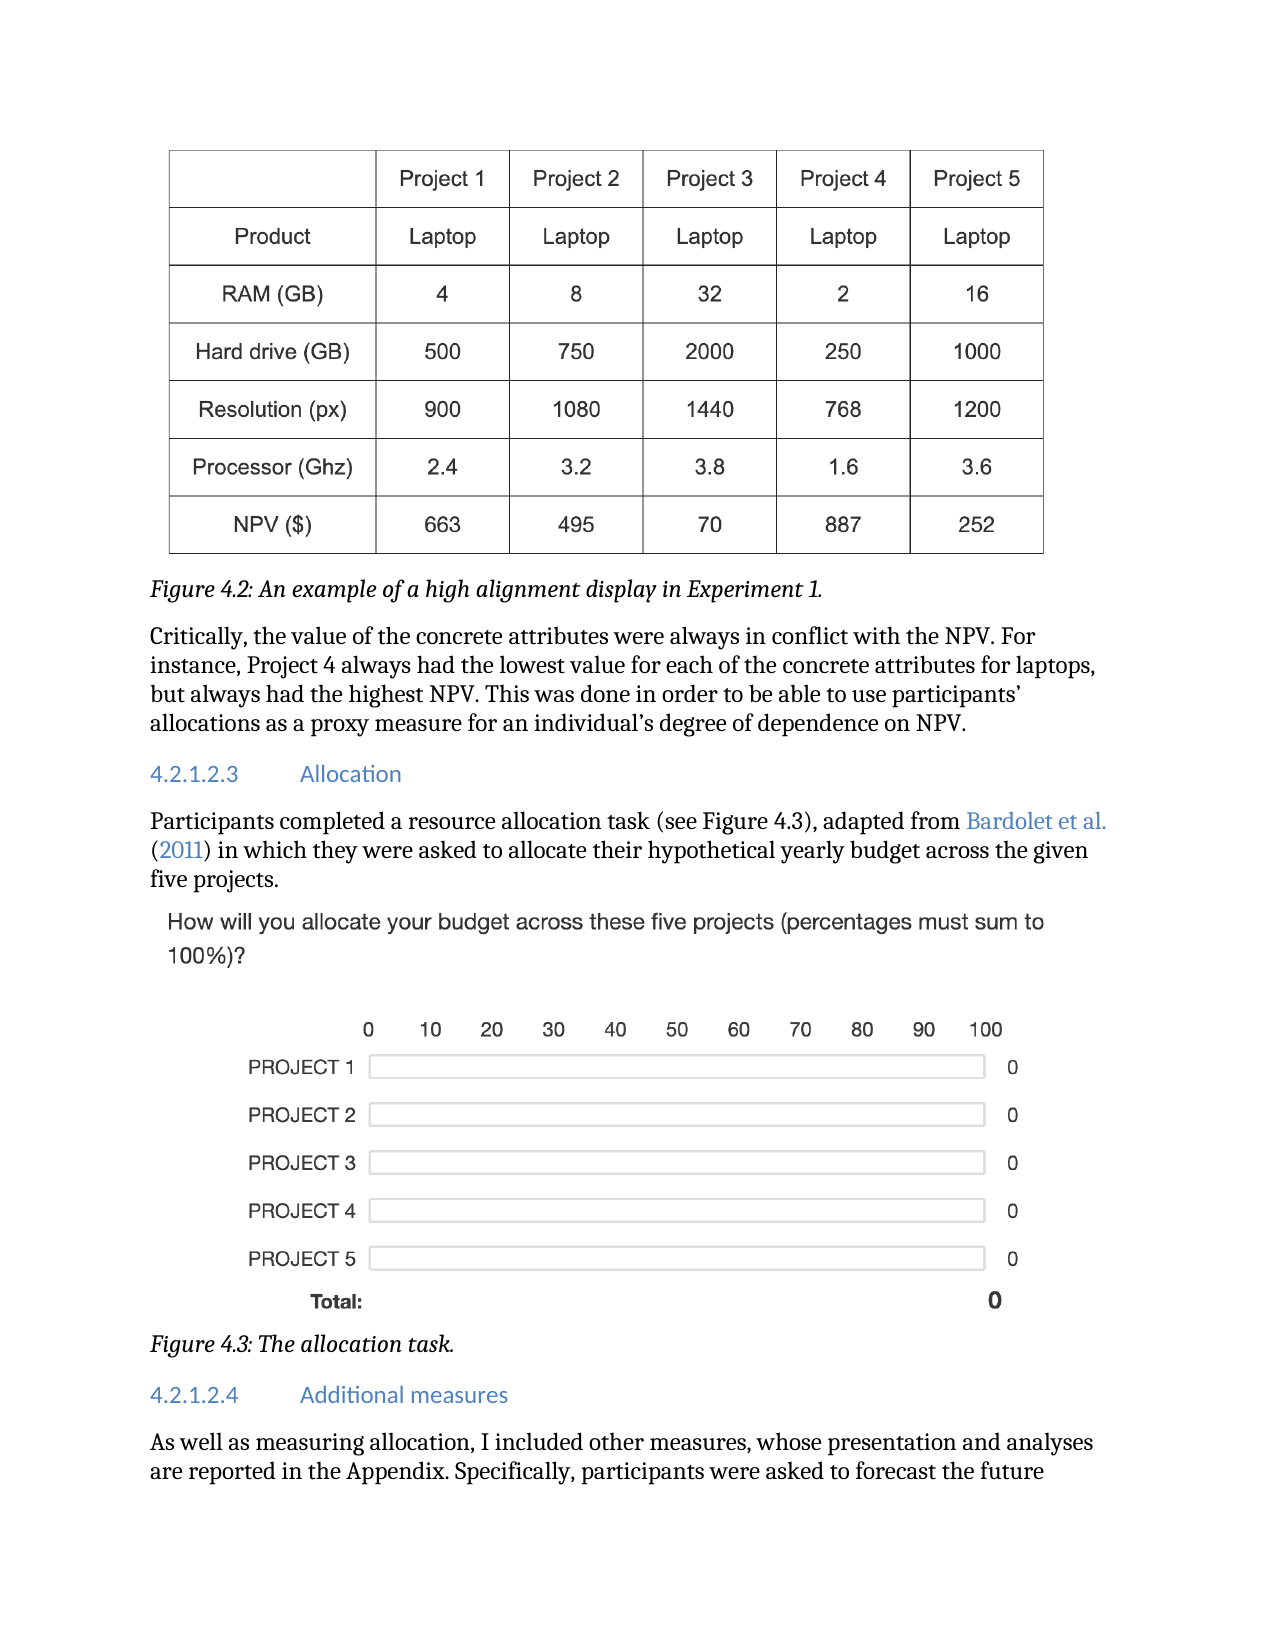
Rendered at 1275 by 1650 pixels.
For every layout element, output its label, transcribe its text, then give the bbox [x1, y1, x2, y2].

subtitle 4.2.1.2.4 Additional measures [150, 1379, 1125, 1409]
text Participants completed a resource allocation task (see Figure 4.3), adapted from Bardolet et al. (2011) in which they were asked to allocate their hypothetical yearly budget across the given five projects. [150, 807, 1125, 893]
text Figure 4.2: An example of a high alignment display in Experiment 1. [150, 575, 1125, 603]
text Figure 4.3: The allocation task. [150, 1329, 1125, 1358]
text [150, 1428, 1125, 1486]
text Critically, the value of the concrete attributes were always in conflict with the NPV. For instance, Project 4 always had the lowest value for each of the concrete attributes for laptops, but always had the highest NPV. This was done in order to be able to use participants’ allocations as a proxy measure for an individual’s degree of dependence on NPV. [150, 622, 1125, 737]
picture [168, 912, 1044, 1309]
picture [168, 150, 1044, 554]
subtitle 4.2.1.2.3 Allocation [150, 758, 1125, 788]
